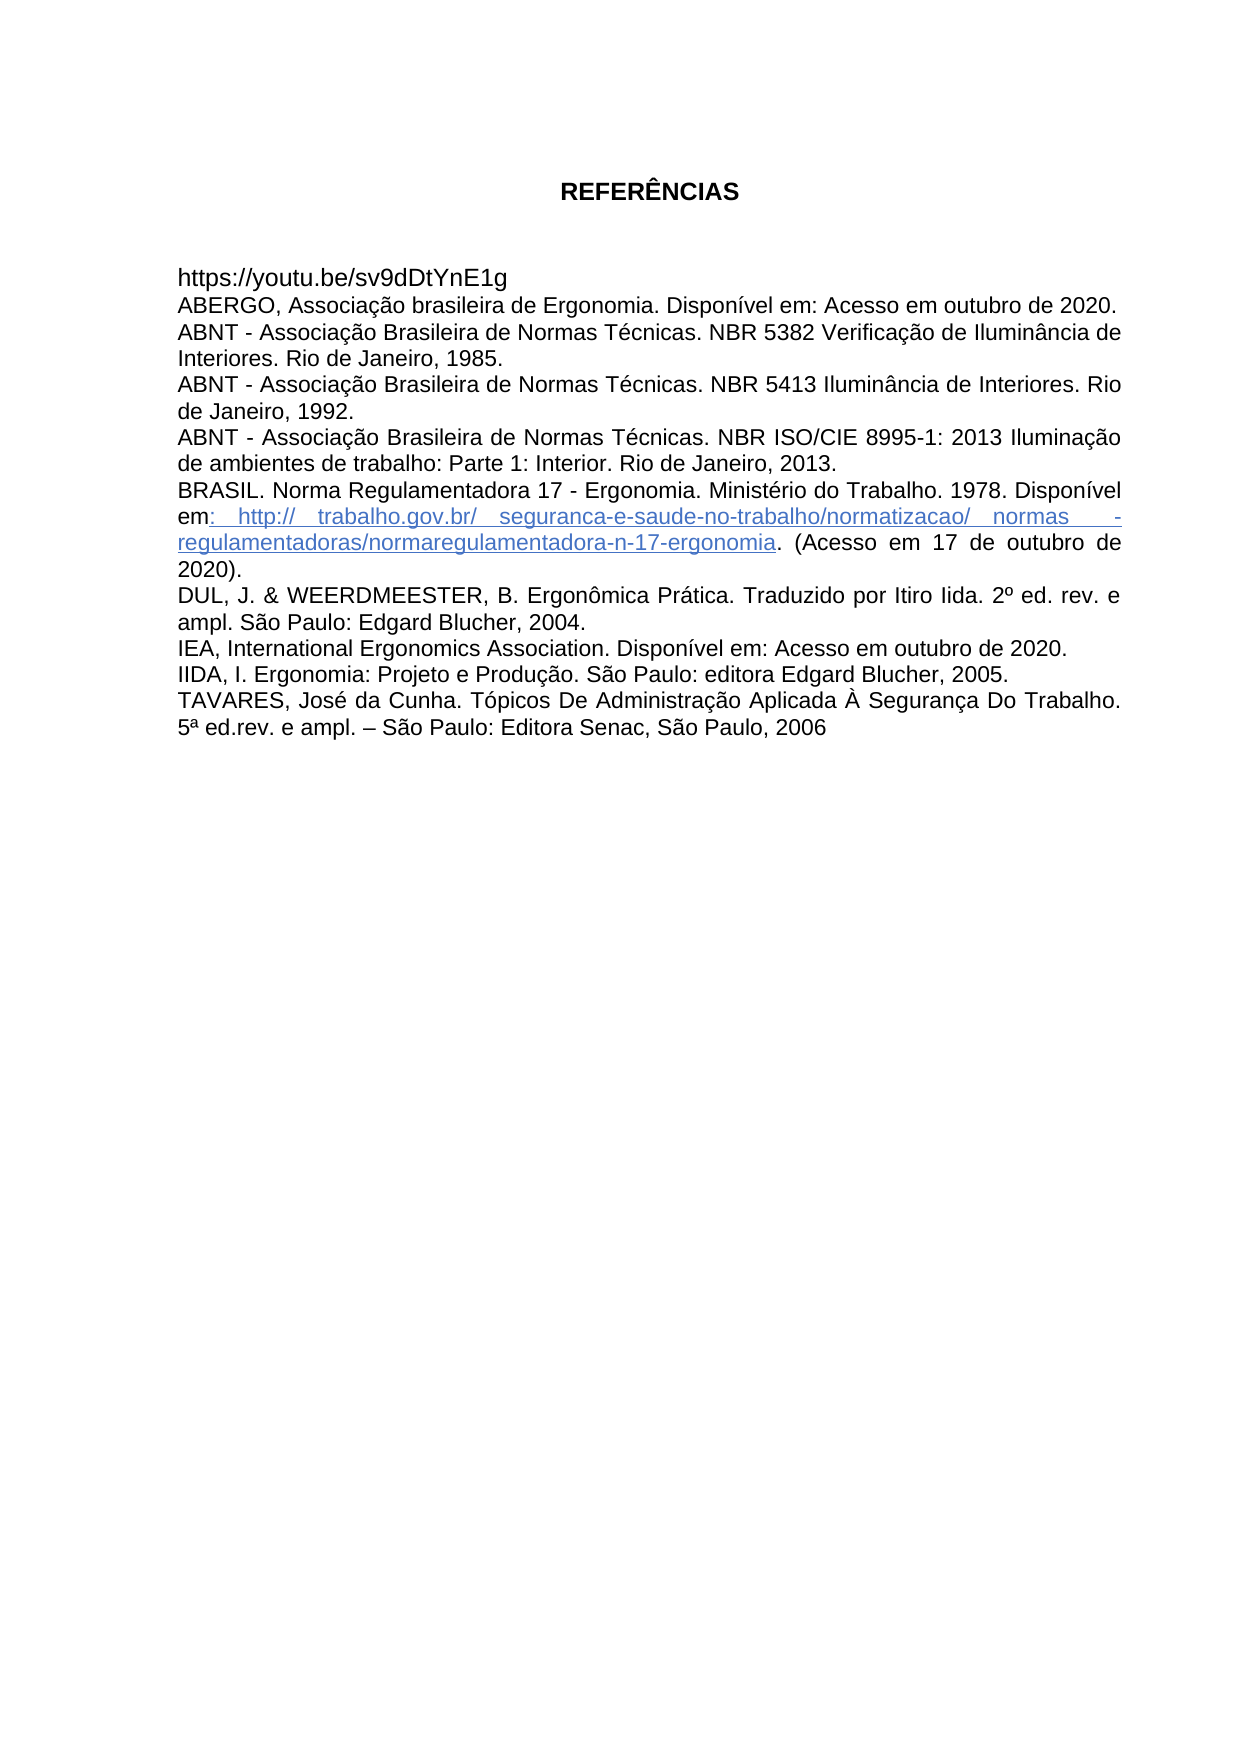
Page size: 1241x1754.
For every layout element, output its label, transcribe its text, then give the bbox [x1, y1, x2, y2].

text https://youtu.be/sv9dDtYnE1g [177, 263, 1122, 292]
text IEA, International Ergonomics Association. Disponível em: Acesso em outubro de 2020. [177, 635, 1122, 661]
text IIDA, I. Ergonomia: Projeto e Produção. São Paulo: editora Edgard Blucher, 2005. [177, 661, 1122, 687]
text ABERGO, Associação brasileira de Ergonomia. Disponível em: Acesso em outubro de 2020. [177, 292, 1122, 318]
text ABNT - Associação Brasileira de Normas Técnicas. NBR ISO/CIE 8995-1: 2013 Iluminação de ambientes de trabalho: Parte 1: Interior. Rio de Janeiro, 2013. [177, 424, 1122, 477]
text ABNT - Associação Brasileira de Normas Técnicas. NBR 5413 Iluminância de Interiores. Rio de Janeiro, 1992. [177, 371, 1122, 424]
text ABNT - Associação Brasileira de Normas Técnicas. NBR 5382 Verificação de Iluminância de Interiores. Rio de Janeiro, 1985. [177, 318, 1122, 371]
title ReferÊncias [177, 177, 1122, 206]
text BRASIL. Norma Regulamentadora 17 - Ergonomia. Ministério do Trabalho. 1978. Disponível em: http:// trabalho.gov.br/ seguranca-e-saude-no-trabalho/normatizacao/ normas -regulamentadoras/normaregulamentadora-n-17-ergonomia. (Acesso em 17 de outubro de 2020). [177, 477, 1122, 582]
text TAVARES, José da Cunha. Tópicos De Administração Aplicada À Segurança Do Trabalho. 5ª ed.rev. e ampl. – São Paulo: Editora Senac, São Paulo, 2006 [177, 687, 1122, 740]
text DUL, J. & WEERDMEESTER, B. Ergonômica Prática. Traduzido por Itiro Iida. 2º ed. rev. e ampl. São Paulo: Edgard Blucher, 2004. [177, 582, 1122, 635]
